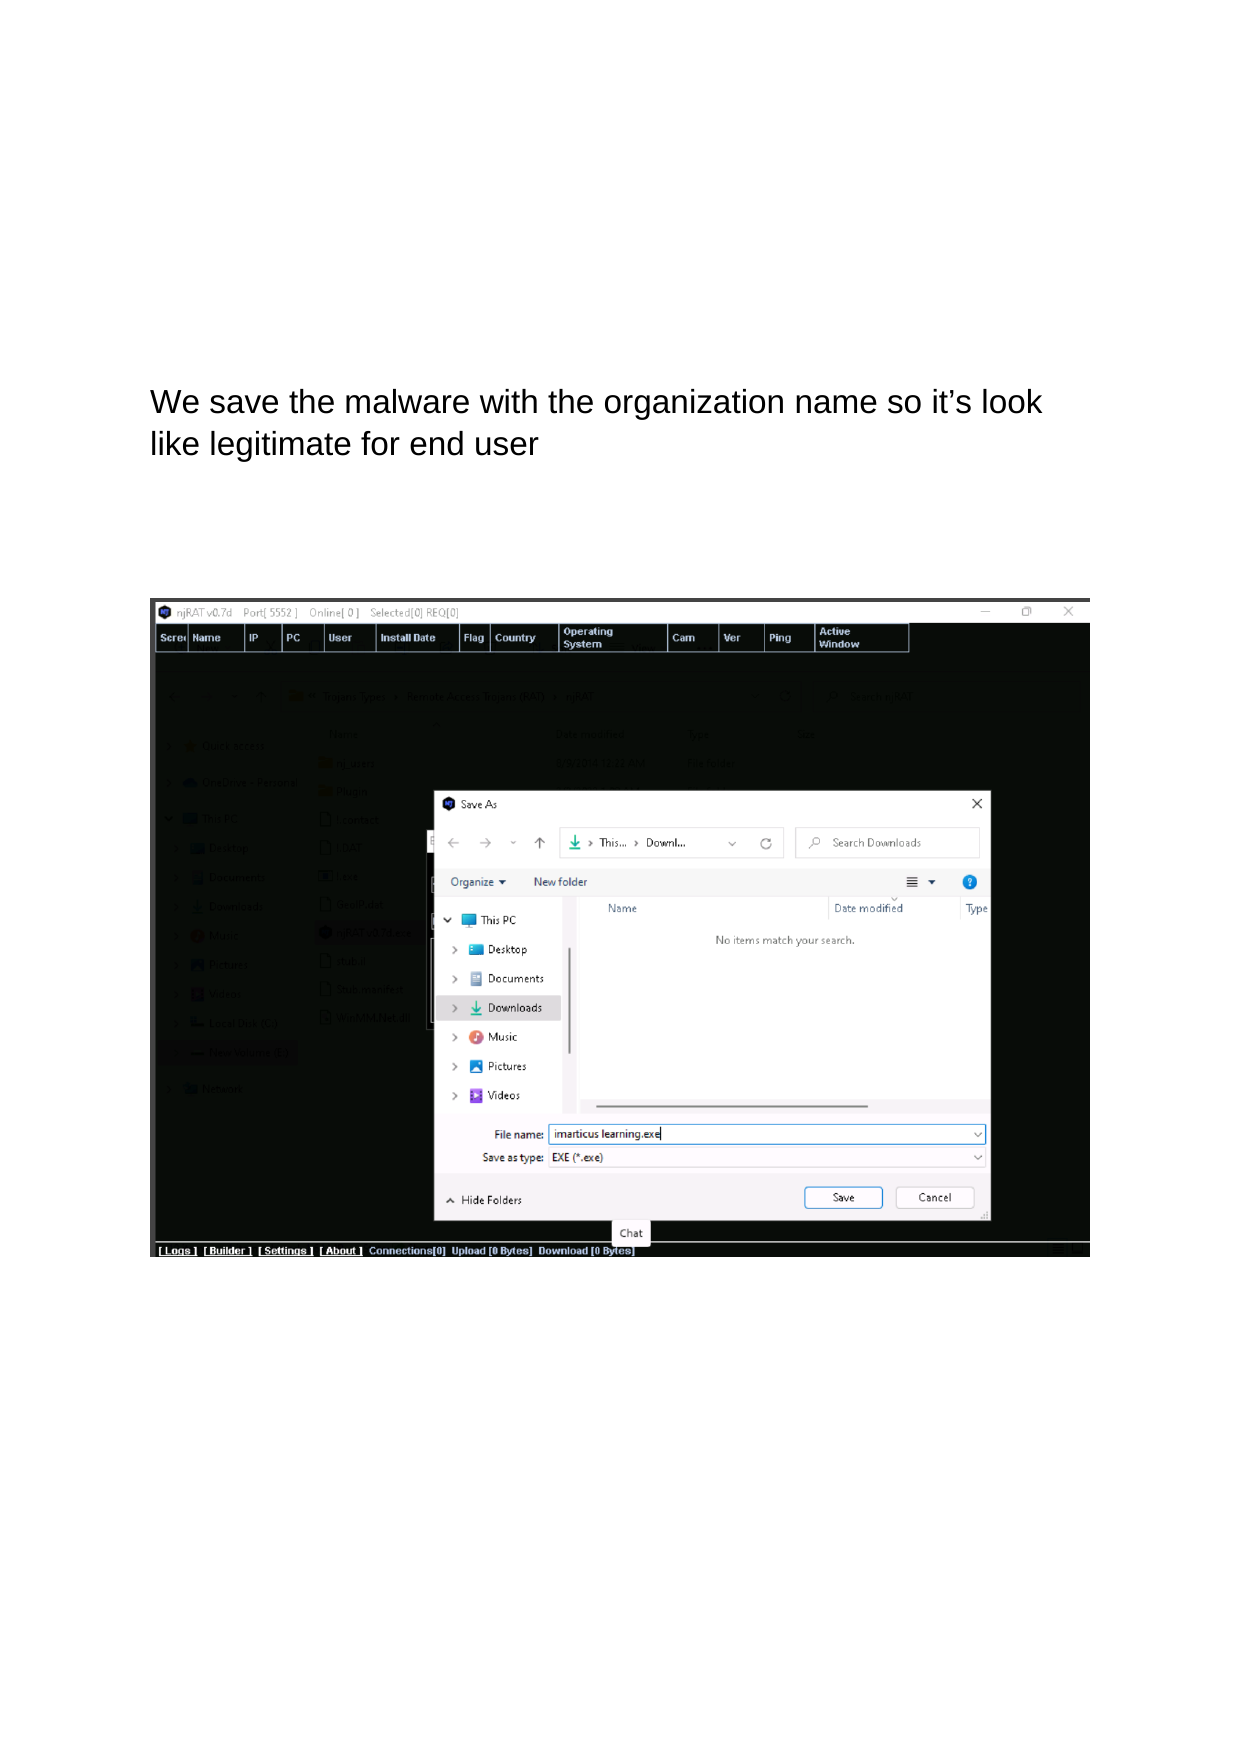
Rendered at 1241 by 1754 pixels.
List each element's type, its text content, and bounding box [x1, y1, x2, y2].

picture [150, 598, 1090, 1257]
text We save the malware with the organization name so it’s look like legitimate for end user [150, 382, 1090, 462]
